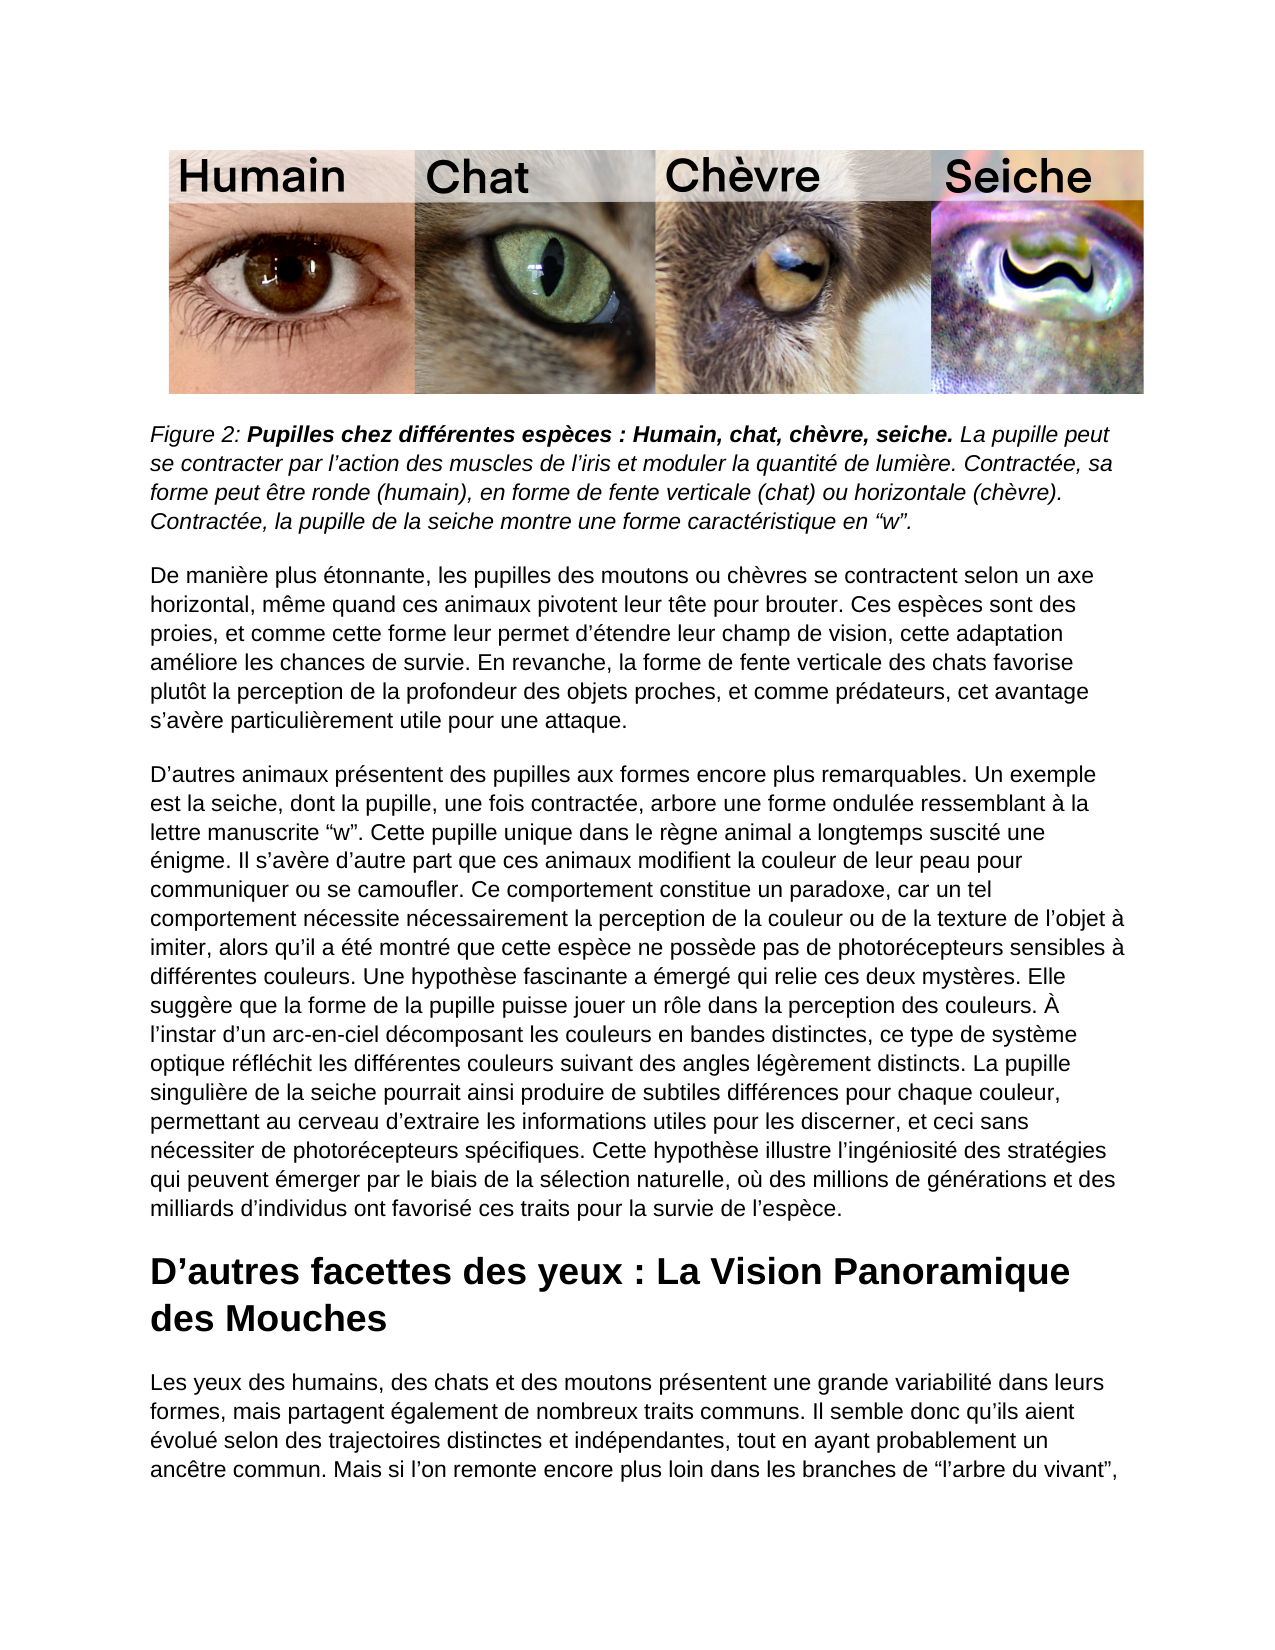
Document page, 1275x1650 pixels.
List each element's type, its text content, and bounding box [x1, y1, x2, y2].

text De manière plus étonnante, les pupilles des moutons ou chèvres se contractent selon un axe horizontal, même quand ces animaux pivotent leur tête pour brouter. Ces espèces sont des proies, et comme cette forme leur permet d’étendre leur champ de vision, cette adaptation améliore les chances de survie. En revanche, la forme de fente verticale des chats favorise plutôt la perception de la profondeur des objets proches, et comme prédateurs, cet avantage s’avère particulièrement utile pour une attaque. [150, 562, 1125, 733]
picture [168, 150, 1144, 394]
text Figure 2: Pupilles chez différentes espèces : Humain, chat, chèvre, seiche. La pupille peut se contracter par l’action des muscles de l’iris et moduler la quantité de lumière. Contractée, sa forme peut être ronde (humain), en forme de fente verticale (chat) ou horizontale (chèvre). Contractée, la pupille de la seiche montre une forme caractéristique en “w”. [150, 421, 1125, 534]
subtitle D’autres facettes des yeux : La Vision Panoramique des Mouches [150, 1249, 1125, 1339]
text D’autres animaux présentent des pupilles aux formes encore plus remarquables. Un exemple est la seiche, dont la pupille, une fois contractée, arbore une forme ondulée ressemblant à la lettre manuscrite “w”. Cette pupille unique dans le règne animal a longtemps suscité une énigme. Il s’avère d’autre part que ces animaux modifient la couleur de leur peau pour communiquer ou se camoufler. Ce comportement constitue un paradoxe, car un tel comportement nécessite nécessairement la perception de la couleur ou de la texture de l’objet à imiter, alors qu’il a été montré que cette espèce ne possède pas de photorécepteurs sensibles à différentes couleurs. Une hypothèse fascinante a émergé qui relie ces deux mystères. Elle suggère que la forme de la pupille puisse jouer un rôle dans la perception des couleurs. À l’instar d’un arc-en-ciel décomposant les couleurs en bandes distinctes, ce type de système optique réfléchit les différentes couleurs suivant des angles légèrement distincts. La pupille singulière de la seiche pourrait ainsi produire de subtiles différences pour chaque couleur, permettant au cerveau d’extraire les informations utiles pour les discerner, et ceci sans nécessiter de photorécepteurs spécifiques. Cette hypothèse illustre l’ingéniosité des stratégies qui peuvent émerger par le biais de la sélection naturelle, où des millions de générations et des milliards d’individus ont favorisé ces traits pour la survie de l’espèce. [150, 761, 1125, 1221]
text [150, 1369, 1125, 1482]
